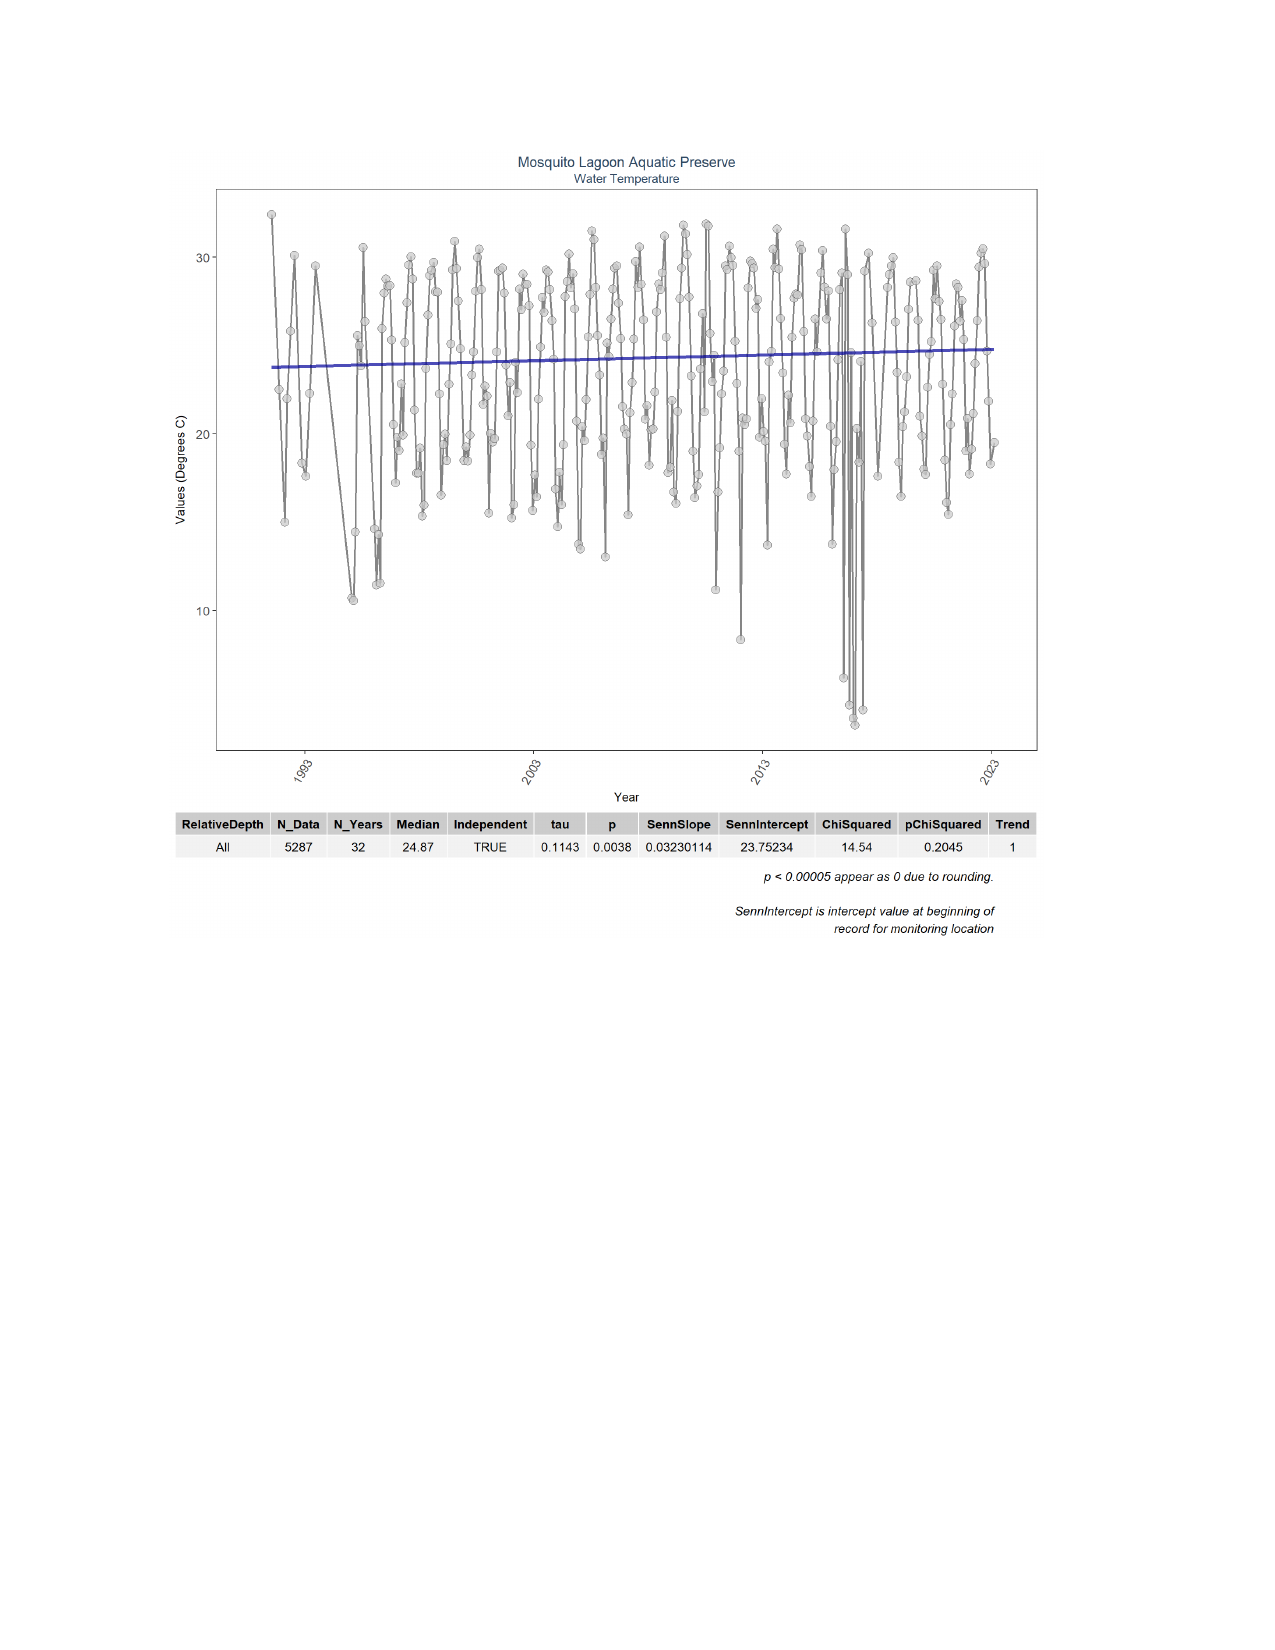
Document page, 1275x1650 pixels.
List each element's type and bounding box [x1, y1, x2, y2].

picture [168, 150, 1044, 938]
